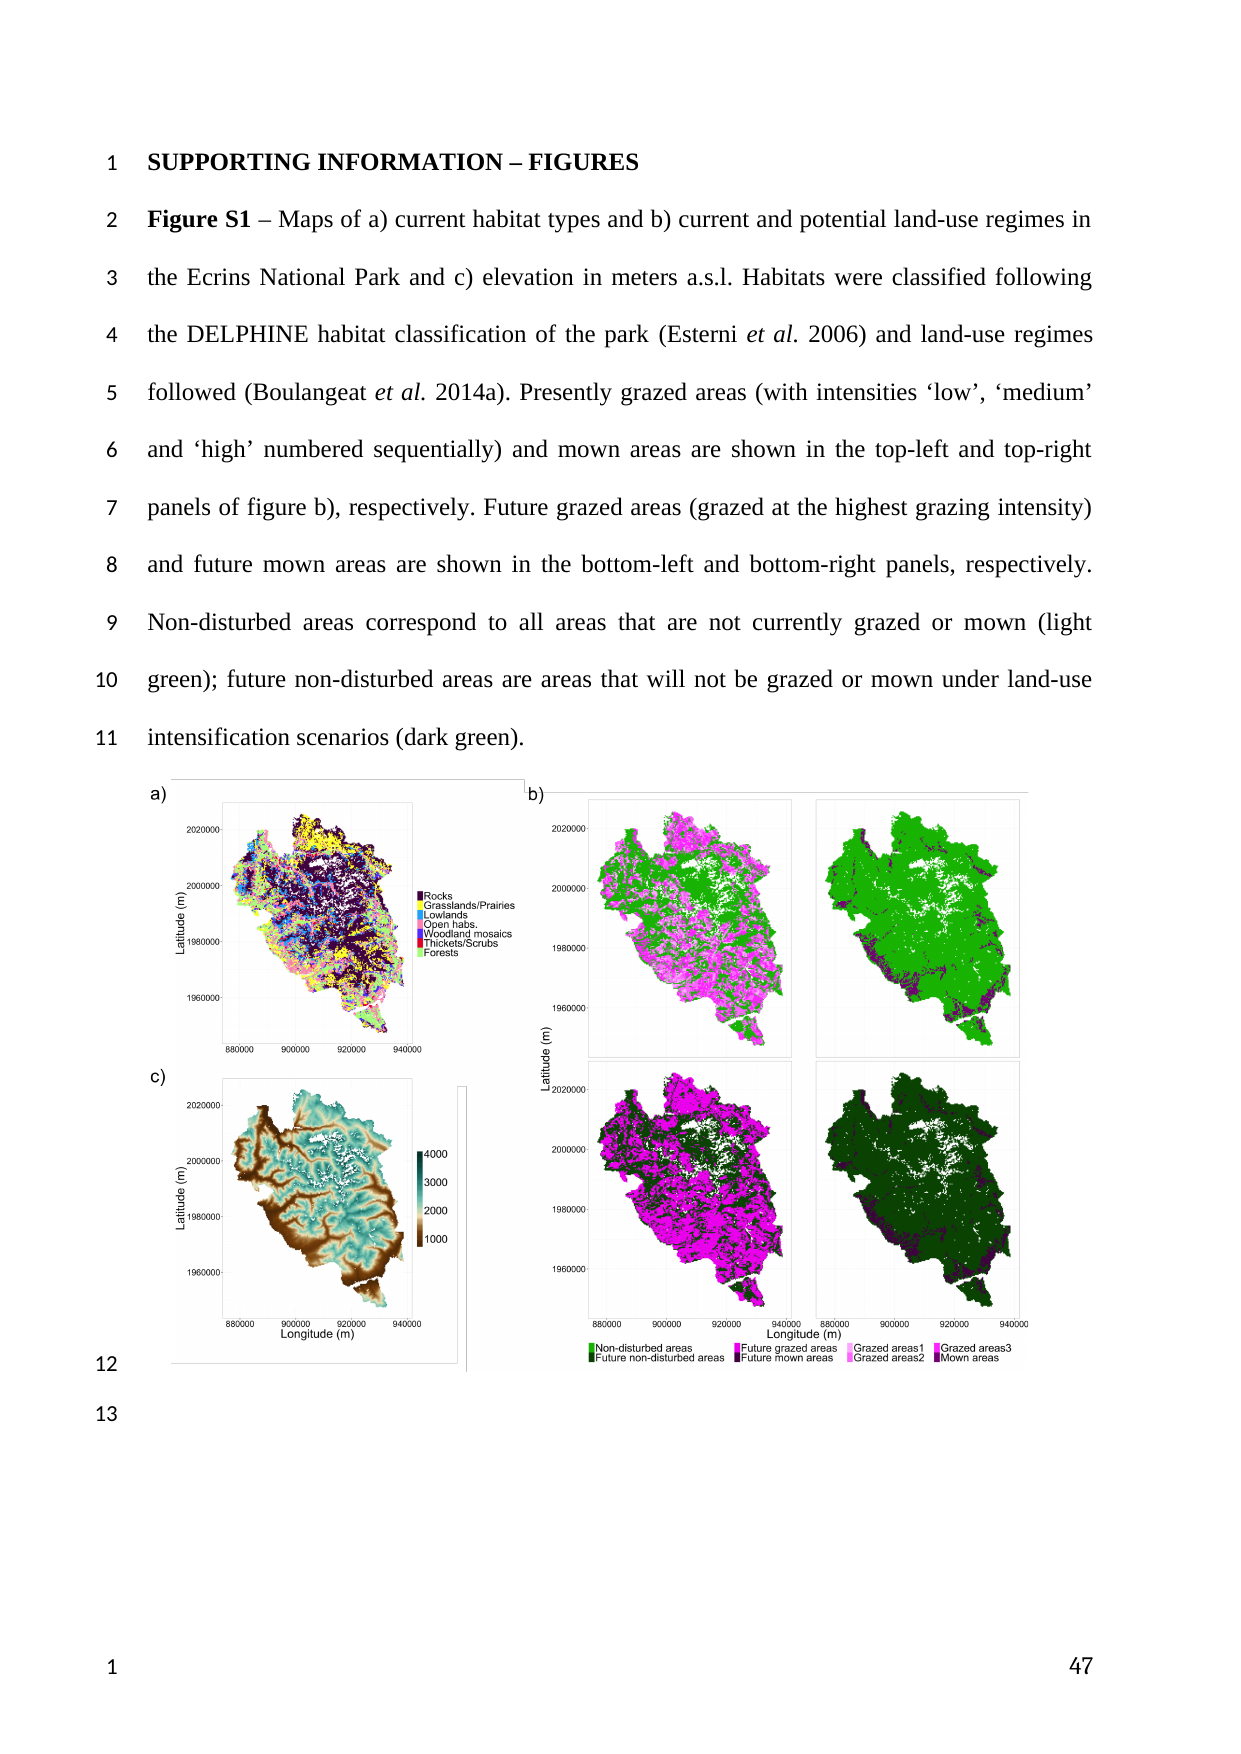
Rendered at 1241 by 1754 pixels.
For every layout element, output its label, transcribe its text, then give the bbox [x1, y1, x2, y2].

text Figure S1 – Maps of a) current habitat types and b) current and potential land-use regimes in the Ecrins National Park and c) elevation in meters a.s.l. Habitats were classified following the DELPHINE habitat classification of the park (Esterni et al. 2006) and land-use regimes followed (Boulangeat et al. 2014a). Presently grazed areas (with intensities ‘low’, ‘medium’ and ‘high’ numbered sequentially) and mown areas are shown in the top-left and top-right panels of figure b), respectively. Future grazed areas (grazed at the highest grazing intensity) and future mown areas are shown in the bottom-left and bottom-right panels, respectively. Non-disturbed areas correspond to all areas that are not currently grazed or mown (light green); future non-disturbed areas are areas that will not be grazed or mown under land-use intensification scenarios (dark green). [147, 204, 1093, 751]
text SUPPORTING INFORMATION – FIGURES [147, 147, 1093, 176]
picture [147, 779, 1029, 1372]
